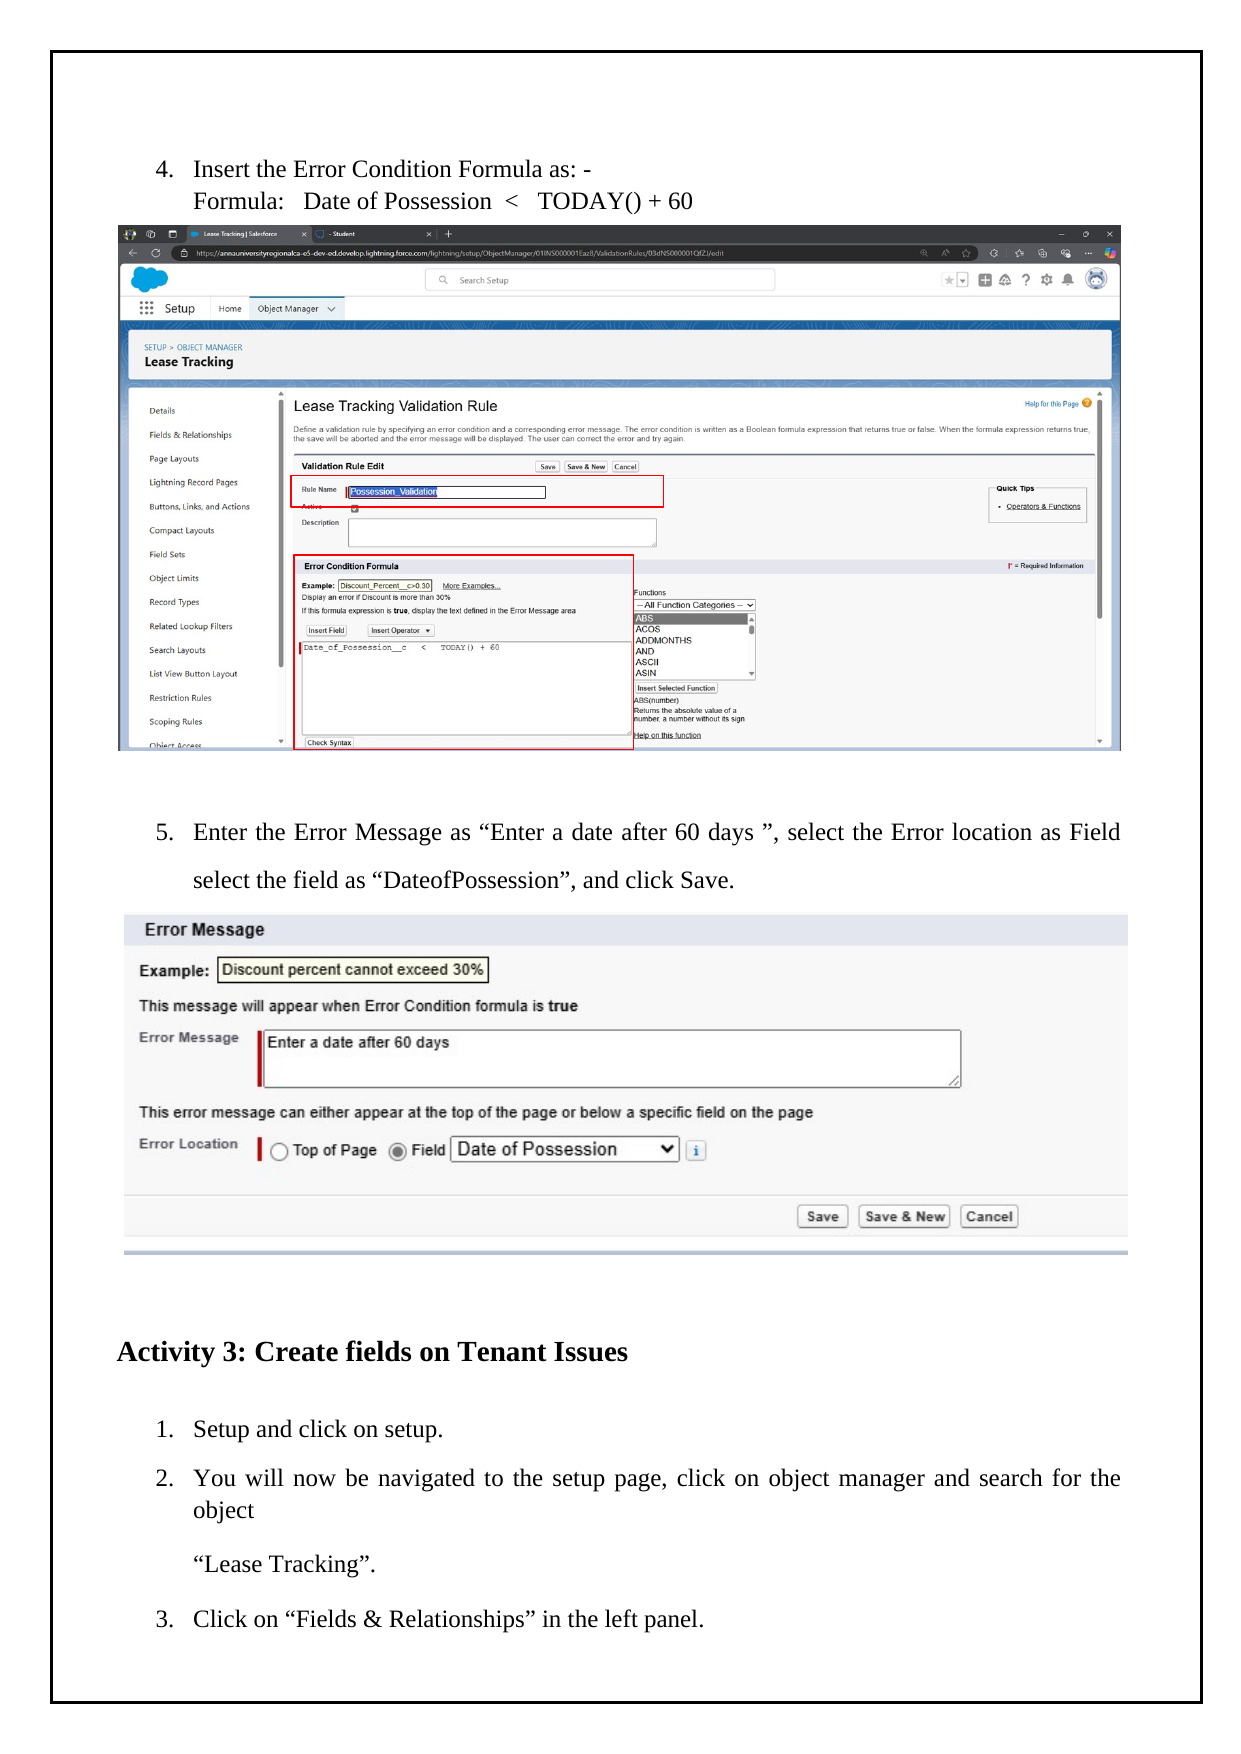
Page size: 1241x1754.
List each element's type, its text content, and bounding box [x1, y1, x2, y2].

text “Lease Tracking”. [193, 1549, 1122, 1578]
picture [124, 912, 1128, 1255]
list You will now be navigated to the setup page, click on object manager and search for the object [155, 1463, 1122, 1524]
list Setup and click on setup. [155, 1414, 1122, 1442]
picture [118, 225, 1121, 751]
text Activity 3: Create fields on Tenant Issues [116, 1334, 1185, 1368]
list Insert the Error Condition Formula as: - [155, 154, 1122, 182]
list Enter the Error Message as “Enter a date after 60 days ”, select the Error location as Field select the field as “DateofPossession”, and click Save. [155, 817, 1122, 893]
list Click on “Fields & Relationships” in the left panel. [155, 1604, 1122, 1632]
